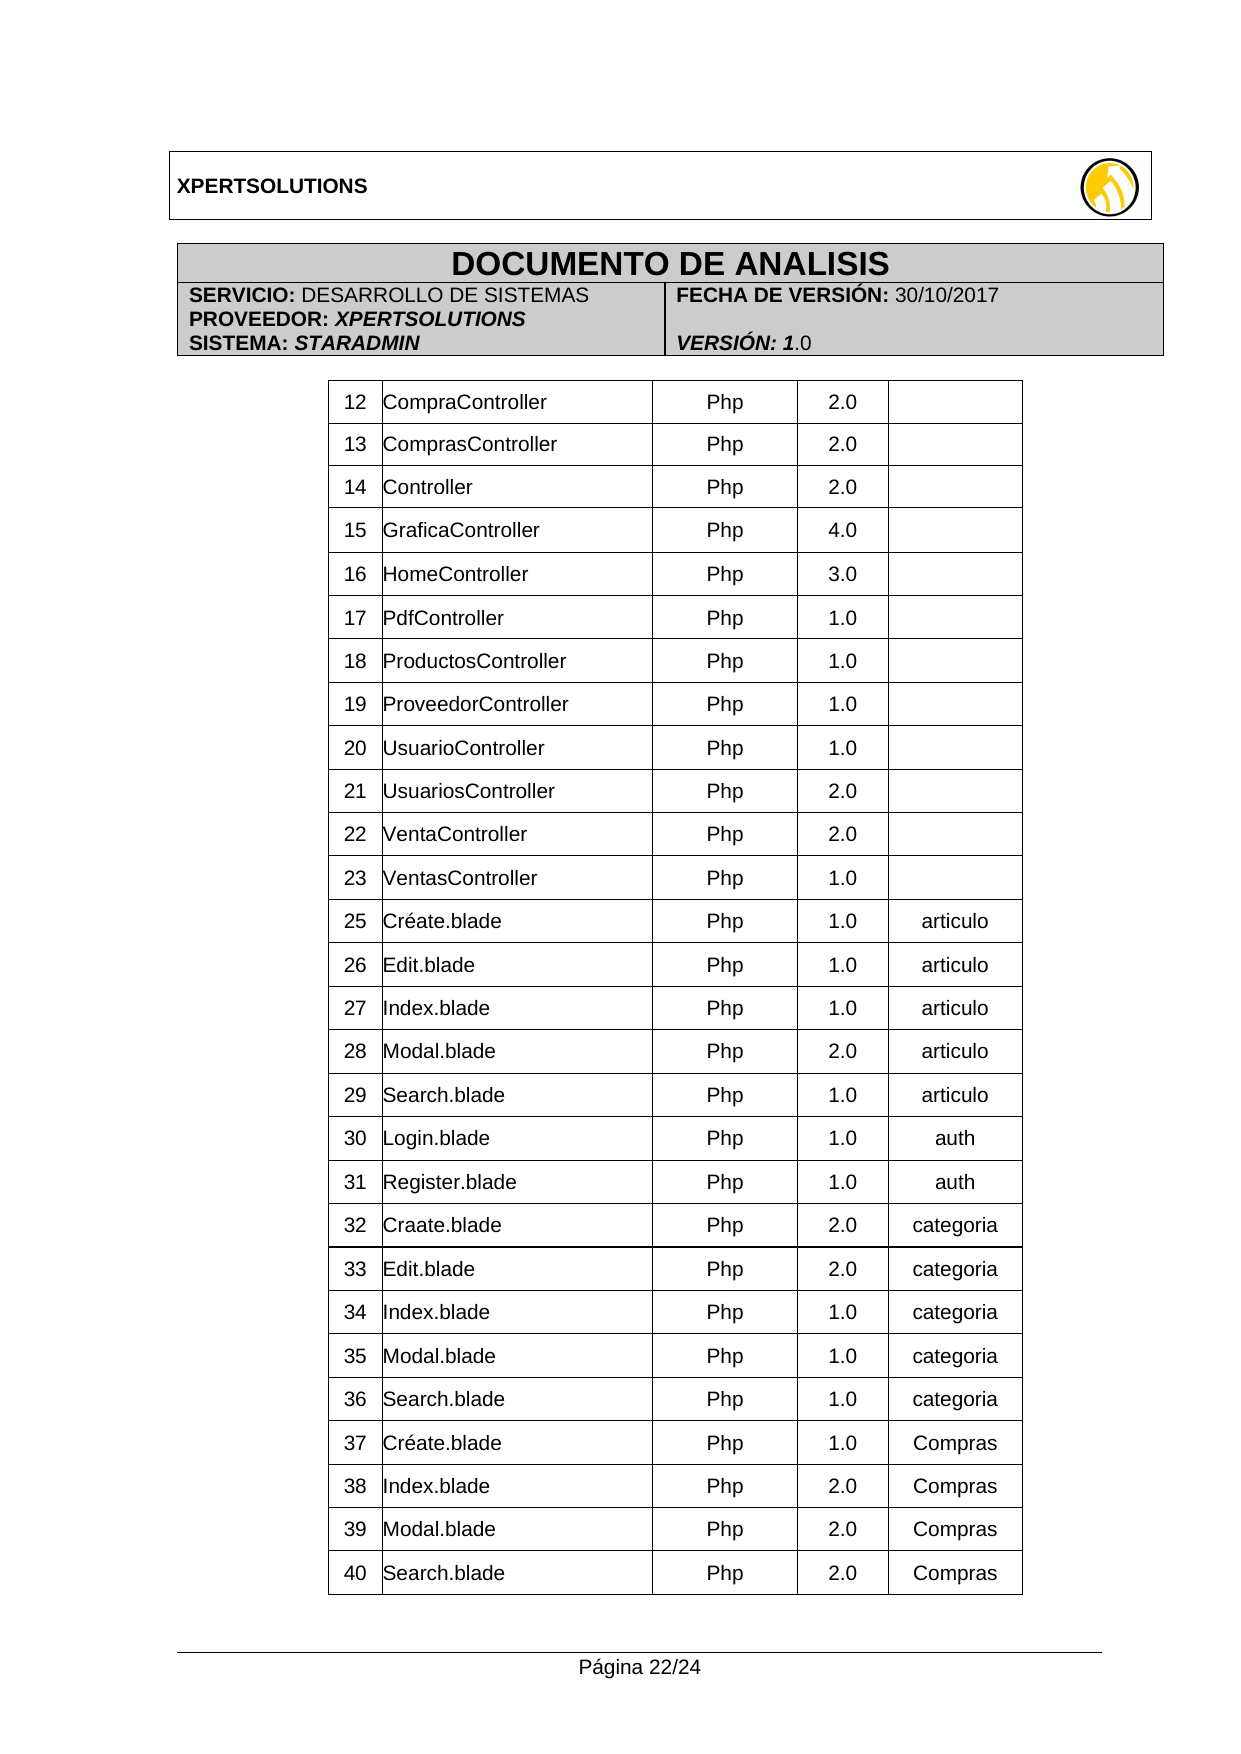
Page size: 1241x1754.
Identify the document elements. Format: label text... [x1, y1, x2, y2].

table_cell 32 [329, 1204, 382, 1246]
table_cell 1.0 [798, 726, 888, 768]
table_cell Edit.blade [383, 1248, 652, 1290]
table_cell 15 [329, 508, 382, 552]
table_cell 2.0 [798, 1551, 888, 1594]
table_cell Search.blade [383, 1074, 652, 1116]
table_cell Php [653, 900, 797, 942]
table_cell UsuarioController [383, 726, 652, 768]
table_cell 4.0 [798, 508, 888, 552]
table_cell Compras [889, 1421, 1022, 1463]
table_cell 37 [329, 1421, 382, 1463]
table_cell 2.0 [798, 1465, 888, 1507]
table_cell ProveedorController [383, 683, 652, 725]
table_cell 34 [329, 1291, 382, 1333]
table_cell 2.0 [798, 1030, 888, 1073]
table_cell Php [653, 813, 797, 855]
table_cell articulo [889, 1030, 1022, 1073]
table_cell 2.0 [798, 466, 888, 507]
table_cell categoria [889, 1248, 1022, 1290]
table_cell categoria [889, 1378, 1022, 1420]
table_cell [889, 424, 1022, 465]
table_cell Php [653, 1248, 797, 1290]
table_cell 2.0 [798, 424, 888, 465]
table_cell auth [889, 1161, 1022, 1203]
table_cell Php [653, 596, 797, 638]
table_cell [889, 726, 1022, 768]
table_cell 40 [329, 1551, 382, 1594]
table_cell Php [653, 1117, 797, 1159]
table_cell 13 [329, 424, 382, 465]
table_cell Php [653, 1074, 797, 1116]
table_cell [889, 683, 1022, 725]
table_cell Php [653, 1551, 797, 1594]
table_cell Index.blade [383, 1291, 652, 1333]
table_cell Php [653, 508, 797, 552]
table_cell Php [653, 1421, 797, 1463]
table_cell Créate.blade [383, 1421, 652, 1463]
table_cell Compras [889, 1551, 1022, 1594]
table_cell Php [653, 1030, 797, 1073]
table_cell Register.blade [383, 1161, 652, 1203]
table_cell Edit.blade [383, 943, 652, 986]
table_cell Php [653, 987, 797, 1029]
table_cell Php [653, 553, 797, 595]
table_cell [889, 466, 1022, 507]
table_cell 12 [329, 381, 382, 422]
table_cell 2.0 [798, 381, 888, 422]
table_cell GraficaController [383, 508, 652, 552]
table_cell Php [653, 943, 797, 986]
table_cell Modal.blade [383, 1334, 652, 1377]
table_cell ProductosController [383, 639, 652, 682]
table_cell articulo [889, 1074, 1022, 1116]
table_cell Php [653, 726, 797, 768]
table_cell PdfController [383, 596, 652, 638]
table_cell 28 [329, 1030, 382, 1073]
table_cell 25 [329, 900, 382, 942]
table_cell 31 [329, 1161, 382, 1203]
table_cell 22 [329, 813, 382, 855]
table_cell categoria [889, 1204, 1022, 1246]
table_cell 36 [329, 1378, 382, 1420]
table_cell Php [653, 1204, 797, 1246]
table_cell Index.blade [383, 1465, 652, 1507]
table_cell Modal.blade [383, 1508, 652, 1550]
table_cell Php [653, 424, 797, 465]
table_cell 1.0 [798, 1117, 888, 1159]
table_cell 1.0 [798, 900, 888, 942]
table_cell 35 [329, 1334, 382, 1377]
table_cell categoria [889, 1334, 1022, 1377]
table_cell Php [653, 770, 797, 812]
table_cell Index.blade [383, 987, 652, 1029]
table_cell auth [889, 1117, 1022, 1159]
table_cell Modal.blade [383, 1030, 652, 1073]
table_cell CompraController [383, 381, 652, 422]
table_cell articulo [889, 987, 1022, 1029]
table_cell articulo [889, 900, 1022, 942]
table_cell 14 [329, 466, 382, 507]
table_cell 1.0 [798, 639, 888, 682]
table_cell 1.0 [798, 1421, 888, 1463]
table_cell Compras [889, 1508, 1022, 1550]
table_cell 18 [329, 639, 382, 682]
table_cell 20 [329, 726, 382, 768]
table_cell categoria [889, 1291, 1022, 1333]
table_cell 39 [329, 1508, 382, 1550]
table_cell VentasController [383, 856, 652, 899]
table_cell 16 [329, 553, 382, 595]
table_cell 38 [329, 1465, 382, 1507]
table_cell Craate.blade [383, 1204, 652, 1246]
table_cell [889, 770, 1022, 812]
table_cell 1.0 [798, 856, 888, 899]
table_cell 21 [329, 770, 382, 812]
table_cell 3.0 [798, 553, 888, 595]
table_cell 2.0 [798, 770, 888, 812]
table_cell Php [653, 1465, 797, 1507]
table_cell UsuariosController [383, 770, 652, 812]
table_cell Compras [889, 1465, 1022, 1507]
table_cell [889, 813, 1022, 855]
table_cell Login.blade [383, 1117, 652, 1159]
table_cell 1.0 [798, 943, 888, 986]
table_cell Php [653, 683, 797, 725]
picture [1077, 157, 1142, 219]
table_cell 19 [329, 683, 382, 725]
table_cell Search.blade [383, 1378, 652, 1420]
table_cell [889, 553, 1022, 595]
table_cell Créate.blade [383, 900, 652, 942]
table_cell 26 [329, 943, 382, 986]
table_cell 1.0 [798, 1378, 888, 1420]
table_cell 1.0 [798, 1161, 888, 1203]
table_cell 23 [329, 856, 382, 899]
table_cell 2.0 [798, 1248, 888, 1290]
table_cell Php [653, 639, 797, 682]
table_cell 2.0 [798, 1508, 888, 1550]
table_cell [889, 639, 1022, 682]
table_cell [889, 596, 1022, 638]
table_cell Search.blade [383, 1551, 652, 1594]
table_cell 30 [329, 1117, 382, 1159]
table_cell Php [653, 856, 797, 899]
table_cell 17 [329, 596, 382, 638]
table_cell Php [653, 1291, 797, 1333]
table_cell Php [653, 381, 797, 422]
table_cell 2.0 [798, 1204, 888, 1246]
table_cell 1.0 [798, 1291, 888, 1333]
table_cell [889, 856, 1022, 899]
table_cell 27 [329, 987, 382, 1029]
table_cell 1.0 [798, 987, 888, 1029]
table_cell Php [653, 1508, 797, 1550]
table_cell HomeController [383, 553, 652, 595]
table_cell 33 [329, 1248, 382, 1290]
table_cell 29 [329, 1074, 382, 1116]
table_cell 2.0 [798, 813, 888, 855]
table_cell Php [653, 1334, 797, 1377]
table_cell 1.0 [798, 683, 888, 725]
table_cell ComprasController [383, 424, 652, 465]
table_cell articulo [889, 943, 1022, 986]
table_cell 1.0 [798, 1074, 888, 1116]
table_cell Php [653, 1161, 797, 1203]
table_cell [889, 381, 1022, 422]
table_cell VentaController [383, 813, 652, 855]
table_cell 1.0 [798, 596, 888, 638]
table_cell [889, 508, 1022, 552]
table_cell Php [653, 466, 797, 507]
table_cell 1.0 [798, 1334, 888, 1377]
table_cell Controller [383, 466, 652, 507]
table_cell Php [653, 1378, 797, 1420]
